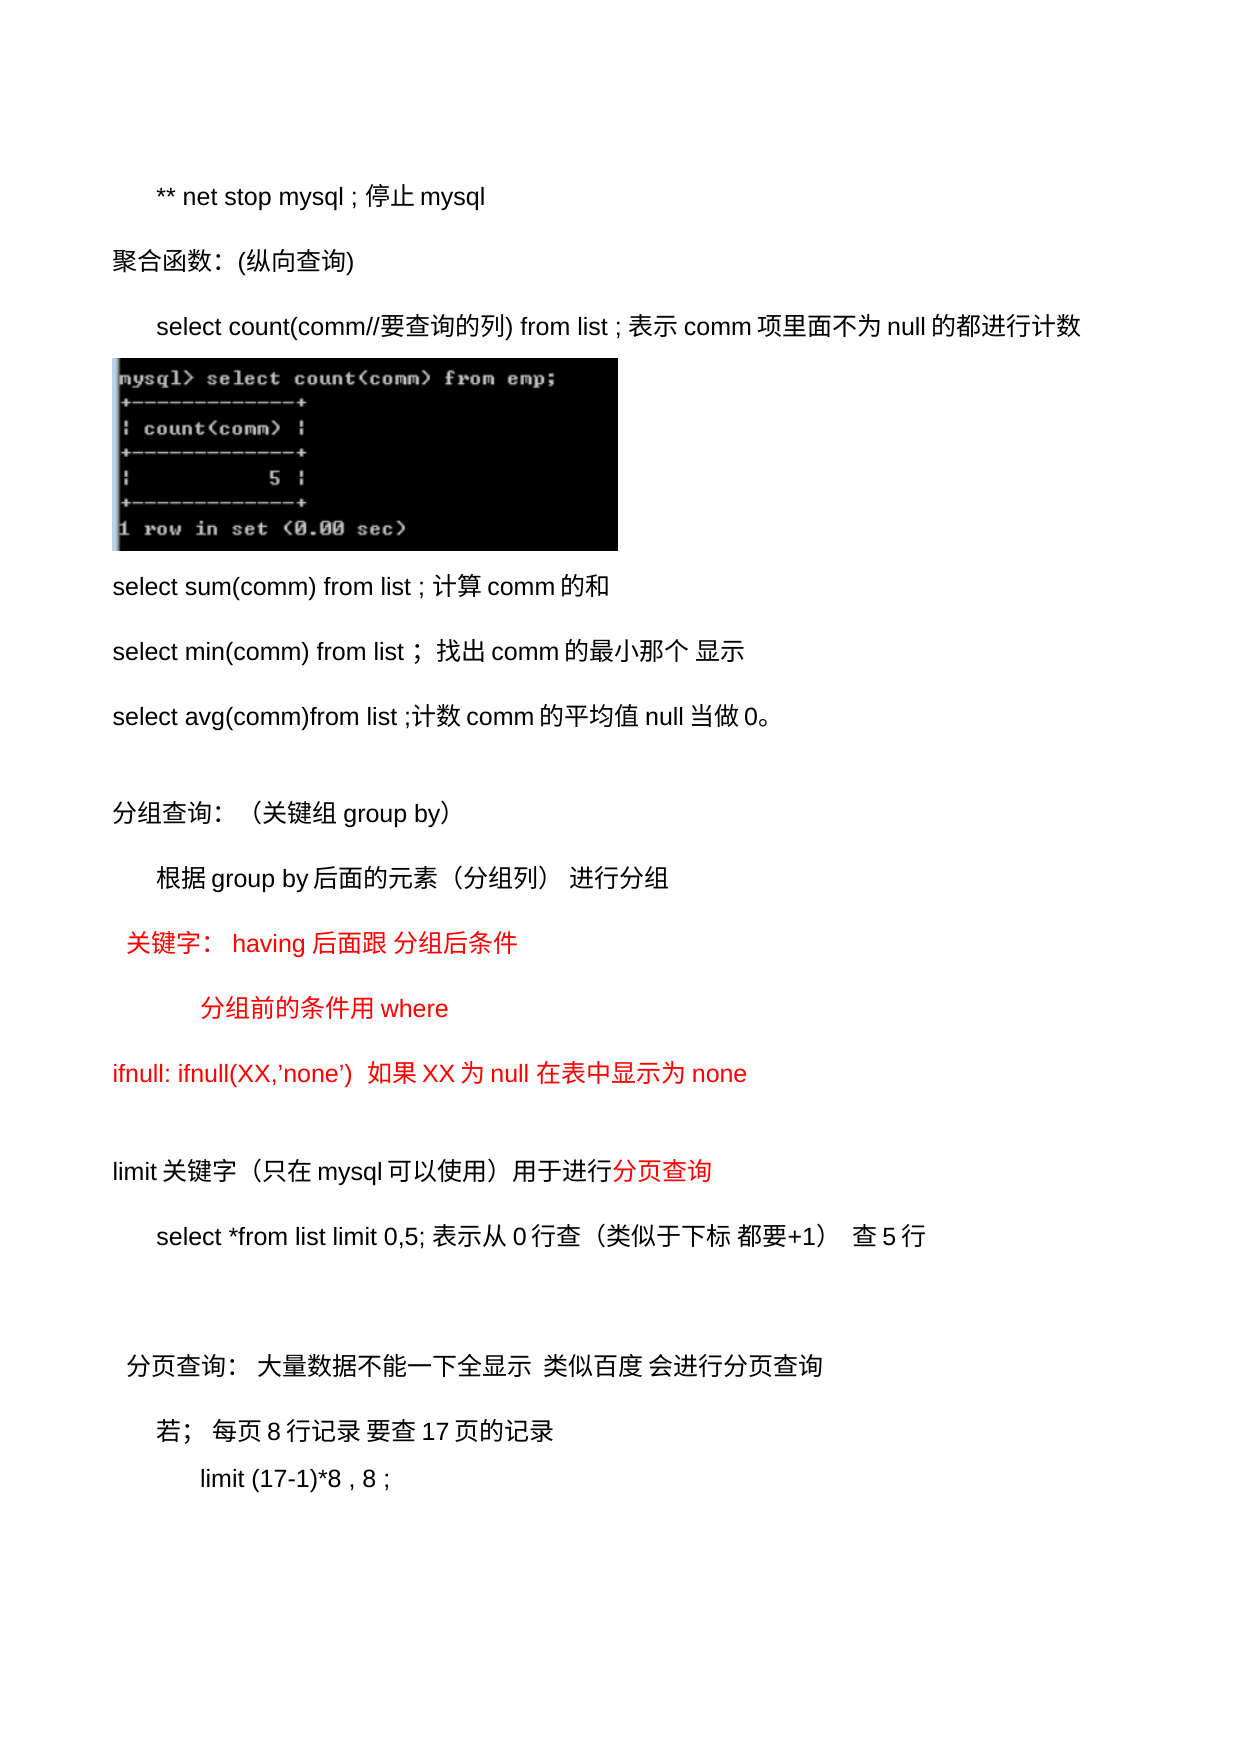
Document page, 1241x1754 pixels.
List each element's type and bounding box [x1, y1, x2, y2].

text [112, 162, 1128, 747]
picture [112, 358, 618, 551]
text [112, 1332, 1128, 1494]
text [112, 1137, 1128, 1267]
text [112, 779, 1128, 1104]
